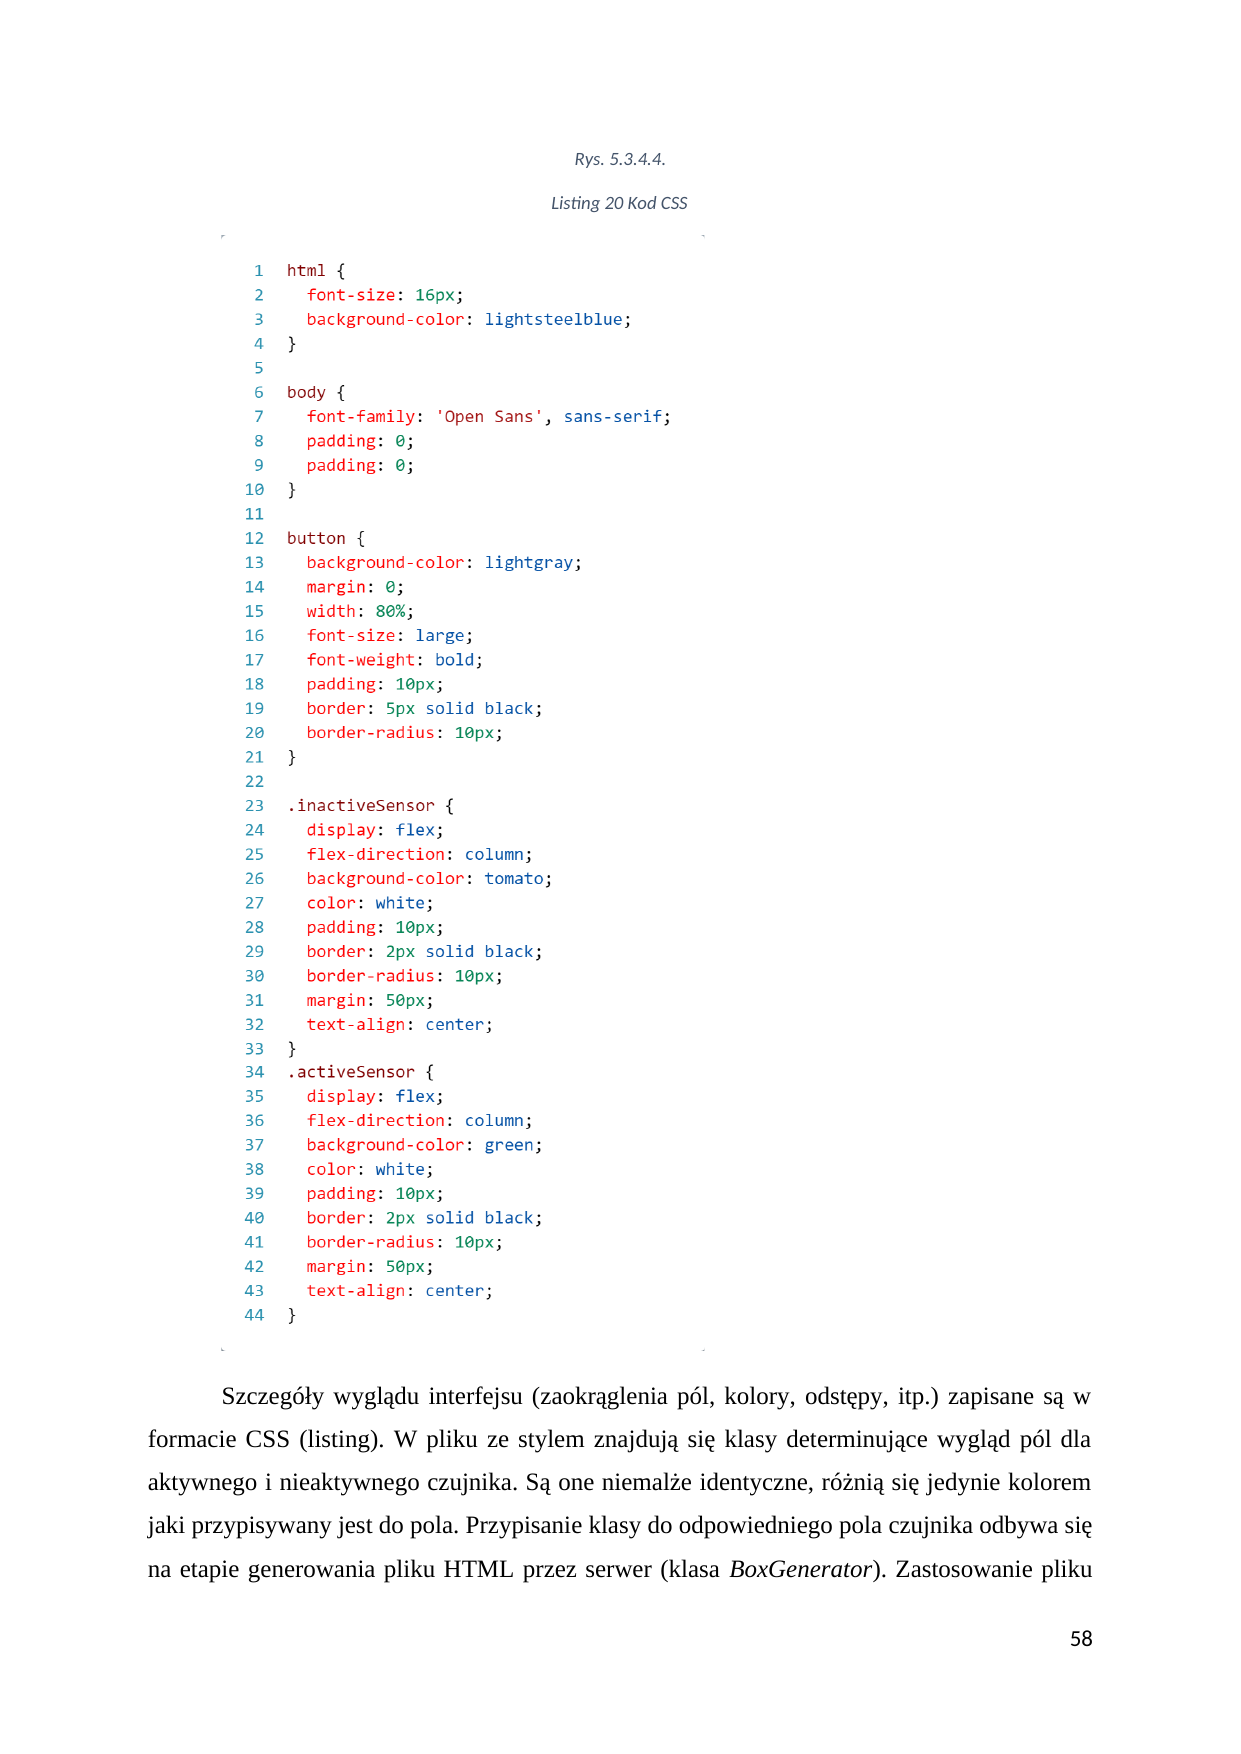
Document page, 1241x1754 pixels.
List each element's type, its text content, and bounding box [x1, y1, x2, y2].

picture [221, 235, 705, 1351]
text Rys. 5.3.4.4. [148, 148, 1093, 171]
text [148, 1381, 1093, 1582]
